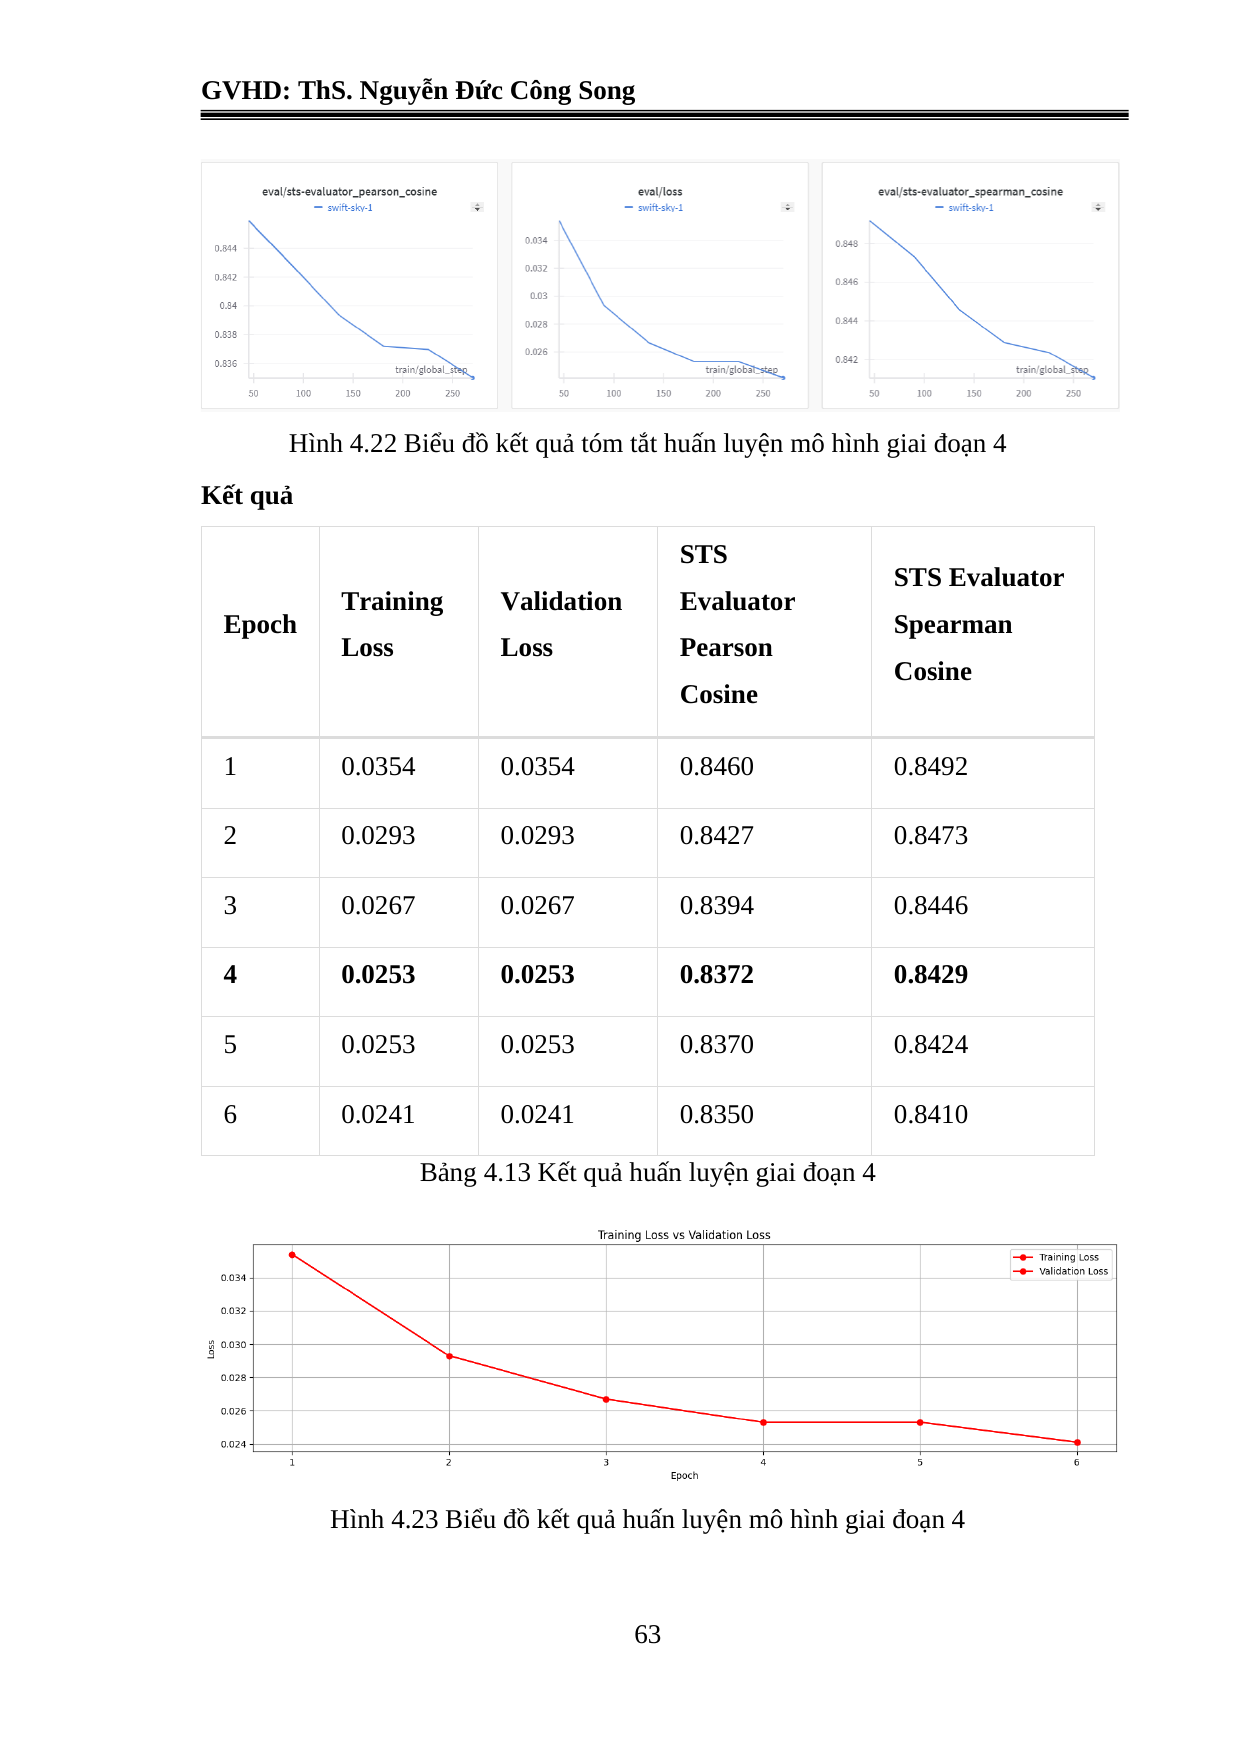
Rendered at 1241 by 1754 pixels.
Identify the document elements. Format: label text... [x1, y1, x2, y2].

table_cell 0.8394 [658, 878, 871, 947]
table_cell 4 [202, 948, 319, 1016]
table_cell 0.8460 [658, 739, 871, 807]
table_cell 5 [202, 1017, 319, 1086]
table_cell 0.0253 [479, 1017, 657, 1086]
table_cell 0.8372 [658, 948, 871, 1016]
table_cell 0.0293 [479, 809, 657, 877]
table_header Epoch [202, 527, 319, 736]
picture [200, 1223, 1122, 1488]
table_cell 0.8429 [872, 948, 1094, 1016]
table_cell 0.8370 [658, 1017, 871, 1086]
text Kết quả [201, 479, 1094, 511]
table_cell 0.0293 [320, 809, 478, 877]
table_cell 1 [202, 739, 319, 807]
table_cell 0.0354 [479, 739, 657, 807]
table_header Training Loss [320, 527, 478, 736]
table_cell 0.8350 [658, 1087, 871, 1155]
table_header Validation Loss [479, 527, 657, 736]
table_cell 0.8410 [872, 1087, 1094, 1155]
table_cell 0.0267 [320, 878, 478, 947]
table_cell 0.8427 [658, 809, 871, 877]
table_cell 2 [202, 809, 319, 877]
table_cell 0.8473 [872, 809, 1094, 877]
table_cell 0.8446 [872, 878, 1094, 947]
table_cell 0.0253 [479, 948, 657, 1016]
table_cell 6 [202, 1087, 319, 1155]
table_header STS Evaluator Pearson Cosine [658, 527, 871, 736]
table_cell 0.8424 [872, 1017, 1094, 1086]
picture [200, 159, 1120, 412]
table_cell 3 [202, 878, 319, 947]
table_cell 0.0253 [320, 1017, 478, 1086]
table_cell 0.0253 [320, 948, 478, 1016]
table_cell 0.0241 [320, 1087, 478, 1155]
table_cell 0.0354 [320, 739, 478, 807]
table_cell 0.0267 [479, 878, 657, 947]
table_header STS Evaluator Spearman Cosine [872, 527, 1094, 736]
table_cell 0.8492 [872, 739, 1094, 807]
table_cell 0.0241 [479, 1087, 657, 1155]
